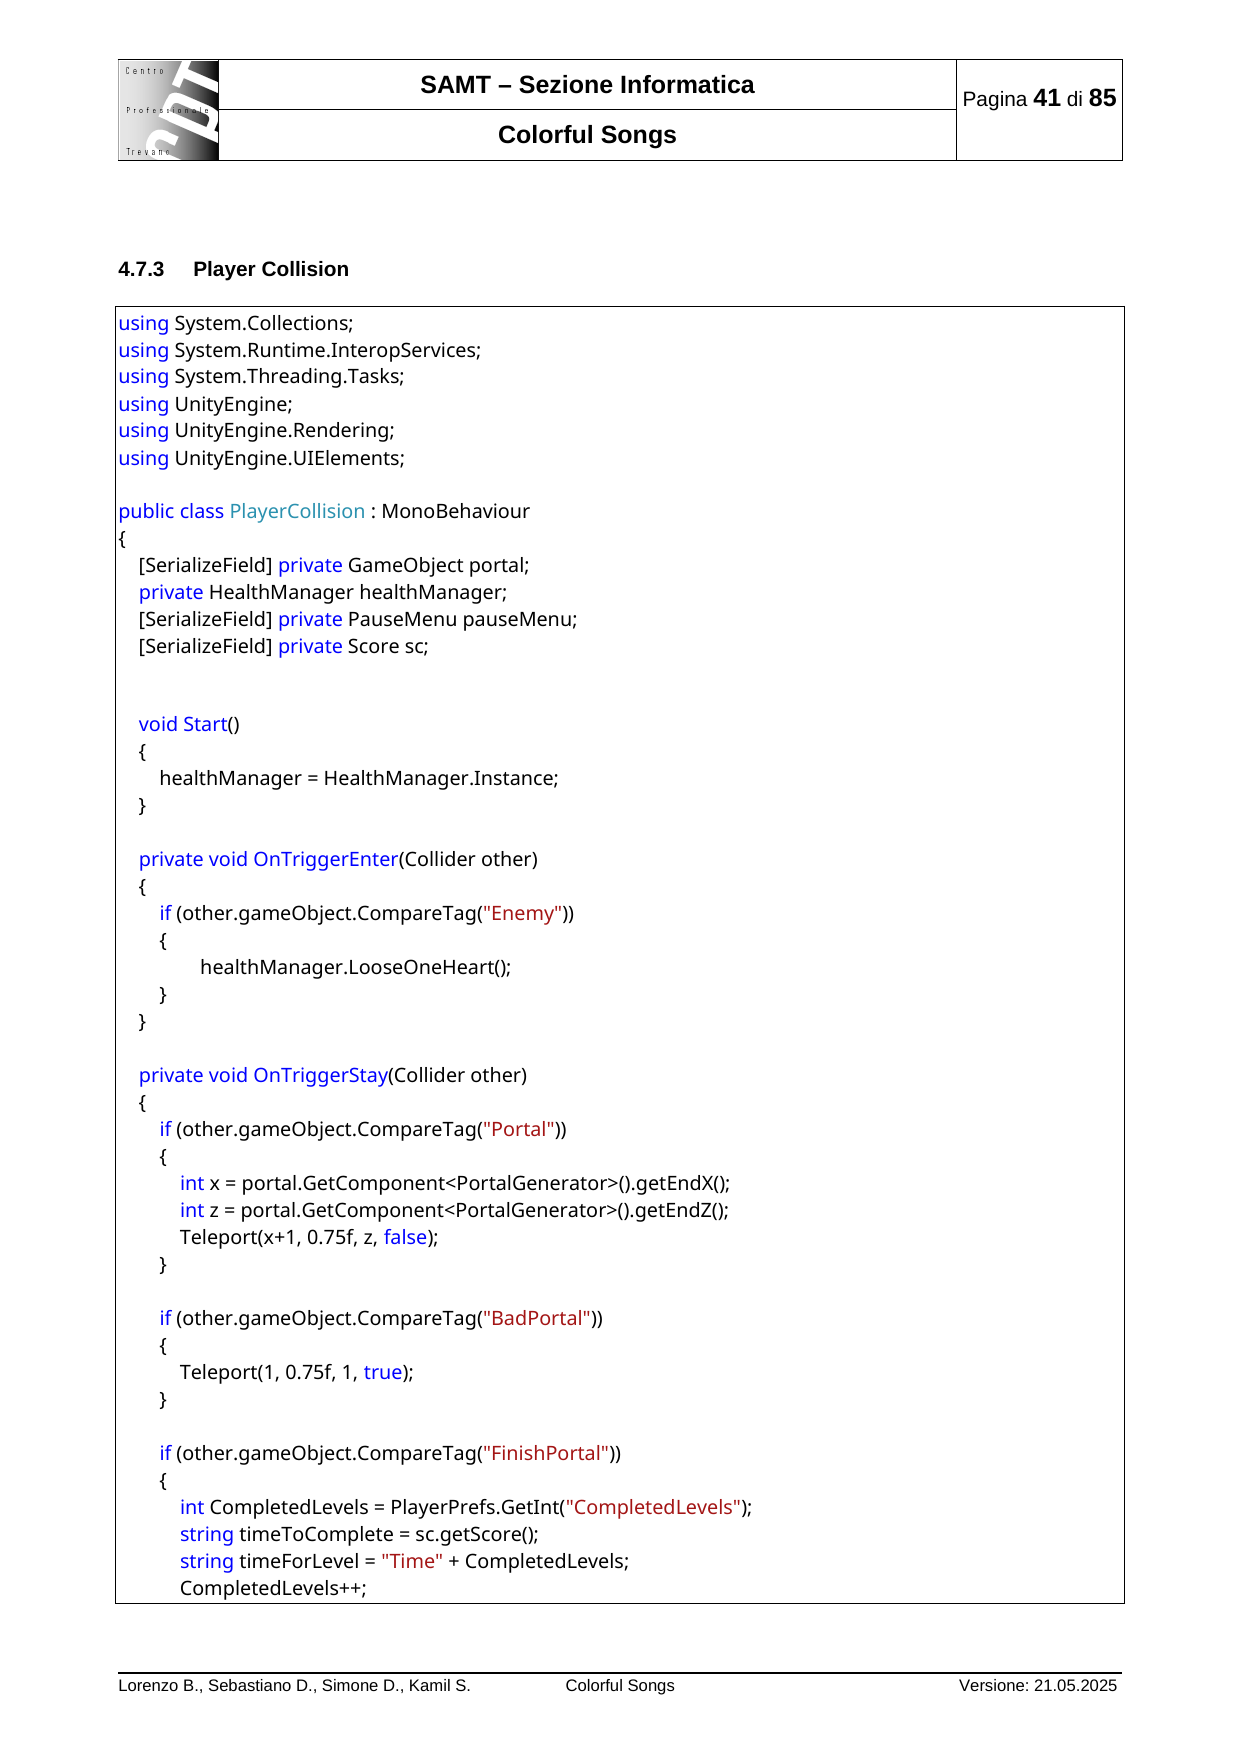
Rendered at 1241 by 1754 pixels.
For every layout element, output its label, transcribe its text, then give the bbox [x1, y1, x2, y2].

text [SerializeField] private Score sc; [118, 633, 1122, 659]
text int CompletedLevels = PlayerPrefs.GetInt("CompletedLevels"); [118, 1493, 1122, 1520]
text healthManager.LooseOneHeart(); [118, 953, 1122, 980]
text private void OnTriggerEnter(Collider other) [118, 845, 1122, 872]
text { [118, 1466, 1122, 1493]
text } [118, 791, 1122, 818]
text CompletedLevels++; [116, 1571, 1124, 1603]
text using UnityEngine; [118, 390, 1122, 417]
text { [118, 872, 1122, 899]
text } [118, 1250, 1122, 1277]
text private void OnTriggerStay(Collider other) [118, 1061, 1122, 1088]
picture [118, 60, 219, 160]
text Teleport(x+1, 0.75f, z, false); [118, 1223, 1122, 1250]
text int x = portal.GetComponent<PortalGenerator>().getEndX(); [118, 1169, 1122, 1196]
subtitle Player Collision [118, 257, 1122, 281]
text string timeForLevel = "Time" + CompletedLevels; [118, 1547, 1122, 1571]
text string timeToComplete = sc.getScore(); [118, 1520, 1122, 1547]
text [SerializeField] private GameObject portal; [118, 552, 1122, 579]
text if (other.gameObject.CompareTag("FinishPortal")) [118, 1439, 1122, 1466]
text public class PlayerCollision : MonoBehaviour [118, 498, 1122, 525]
text using System.Runtime.InteropServices; [118, 336, 1122, 363]
text using UnityEngine.UIElements; [118, 444, 1122, 471]
text } [118, 980, 1122, 1007]
text int z = portal.GetComponent<PortalGenerator>().getEndZ(); [118, 1196, 1122, 1223]
text if (other.gameObject.CompareTag("BadPortal")) [118, 1304, 1122, 1331]
text private HealthManager healthManager; [118, 579, 1122, 606]
text Teleport(1, 0.75f, 1, true); [118, 1358, 1122, 1385]
text } [118, 1007, 1122, 1034]
text { [118, 1088, 1122, 1115]
text } [118, 1385, 1122, 1412]
text using System.Threading.Tasks; [118, 363, 1122, 390]
text { [118, 525, 1122, 552]
text { [118, 737, 1122, 764]
text if (other.gameObject.CompareTag("Portal")) [118, 1115, 1122, 1142]
text [SerializeField] private PauseMenu pauseMenu; [118, 606, 1122, 633]
text void Start() [118, 711, 1122, 737]
text using System.Collections; [116, 307, 1124, 336]
text { [118, 926, 1122, 953]
text if (other.gameObject.CompareTag("Enemy")) [118, 899, 1122, 926]
text { [118, 1331, 1122, 1358]
text using UnityEngine.Rendering; [118, 417, 1122, 444]
text healthManager = HealthManager.Instance; [118, 764, 1122, 791]
text { [118, 1142, 1122, 1169]
